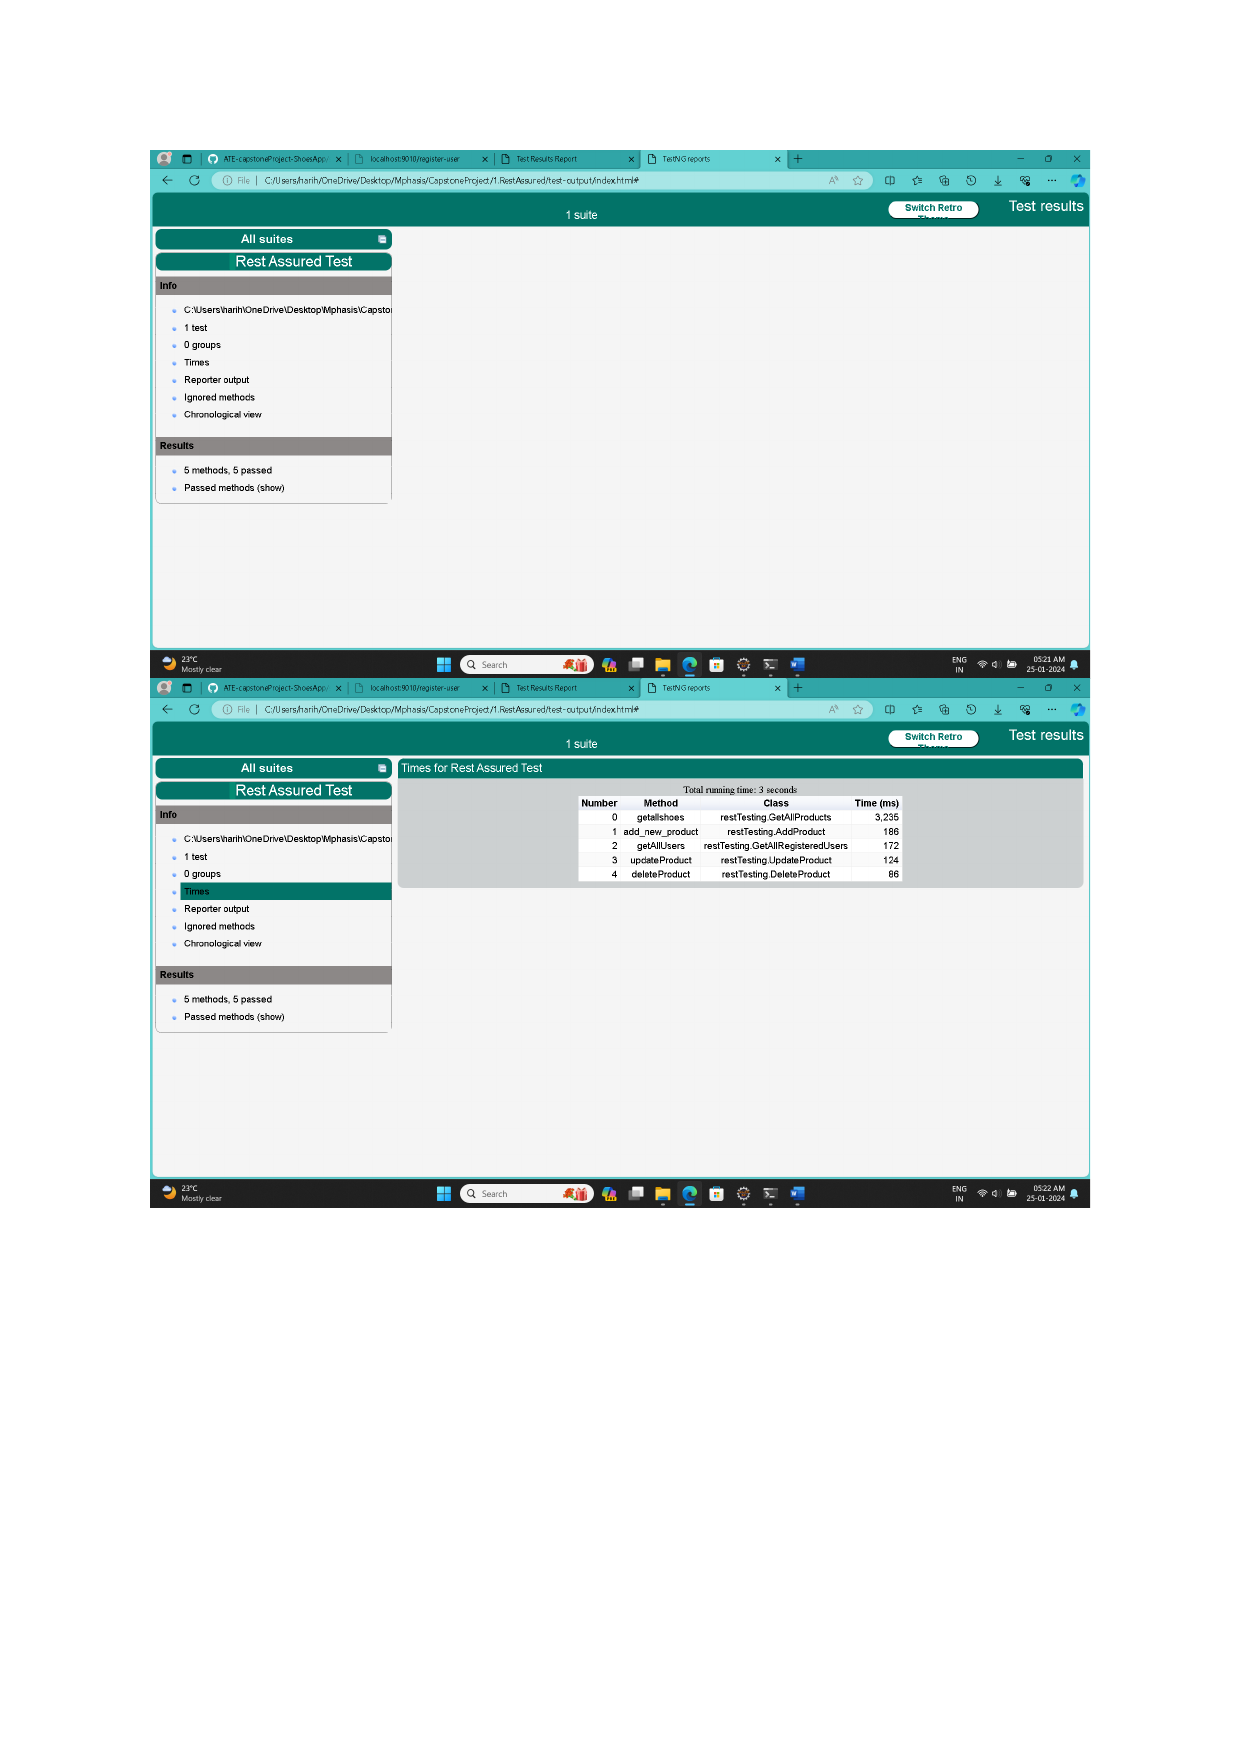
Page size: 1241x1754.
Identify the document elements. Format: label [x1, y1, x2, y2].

picture [150, 150, 1091, 1208]
